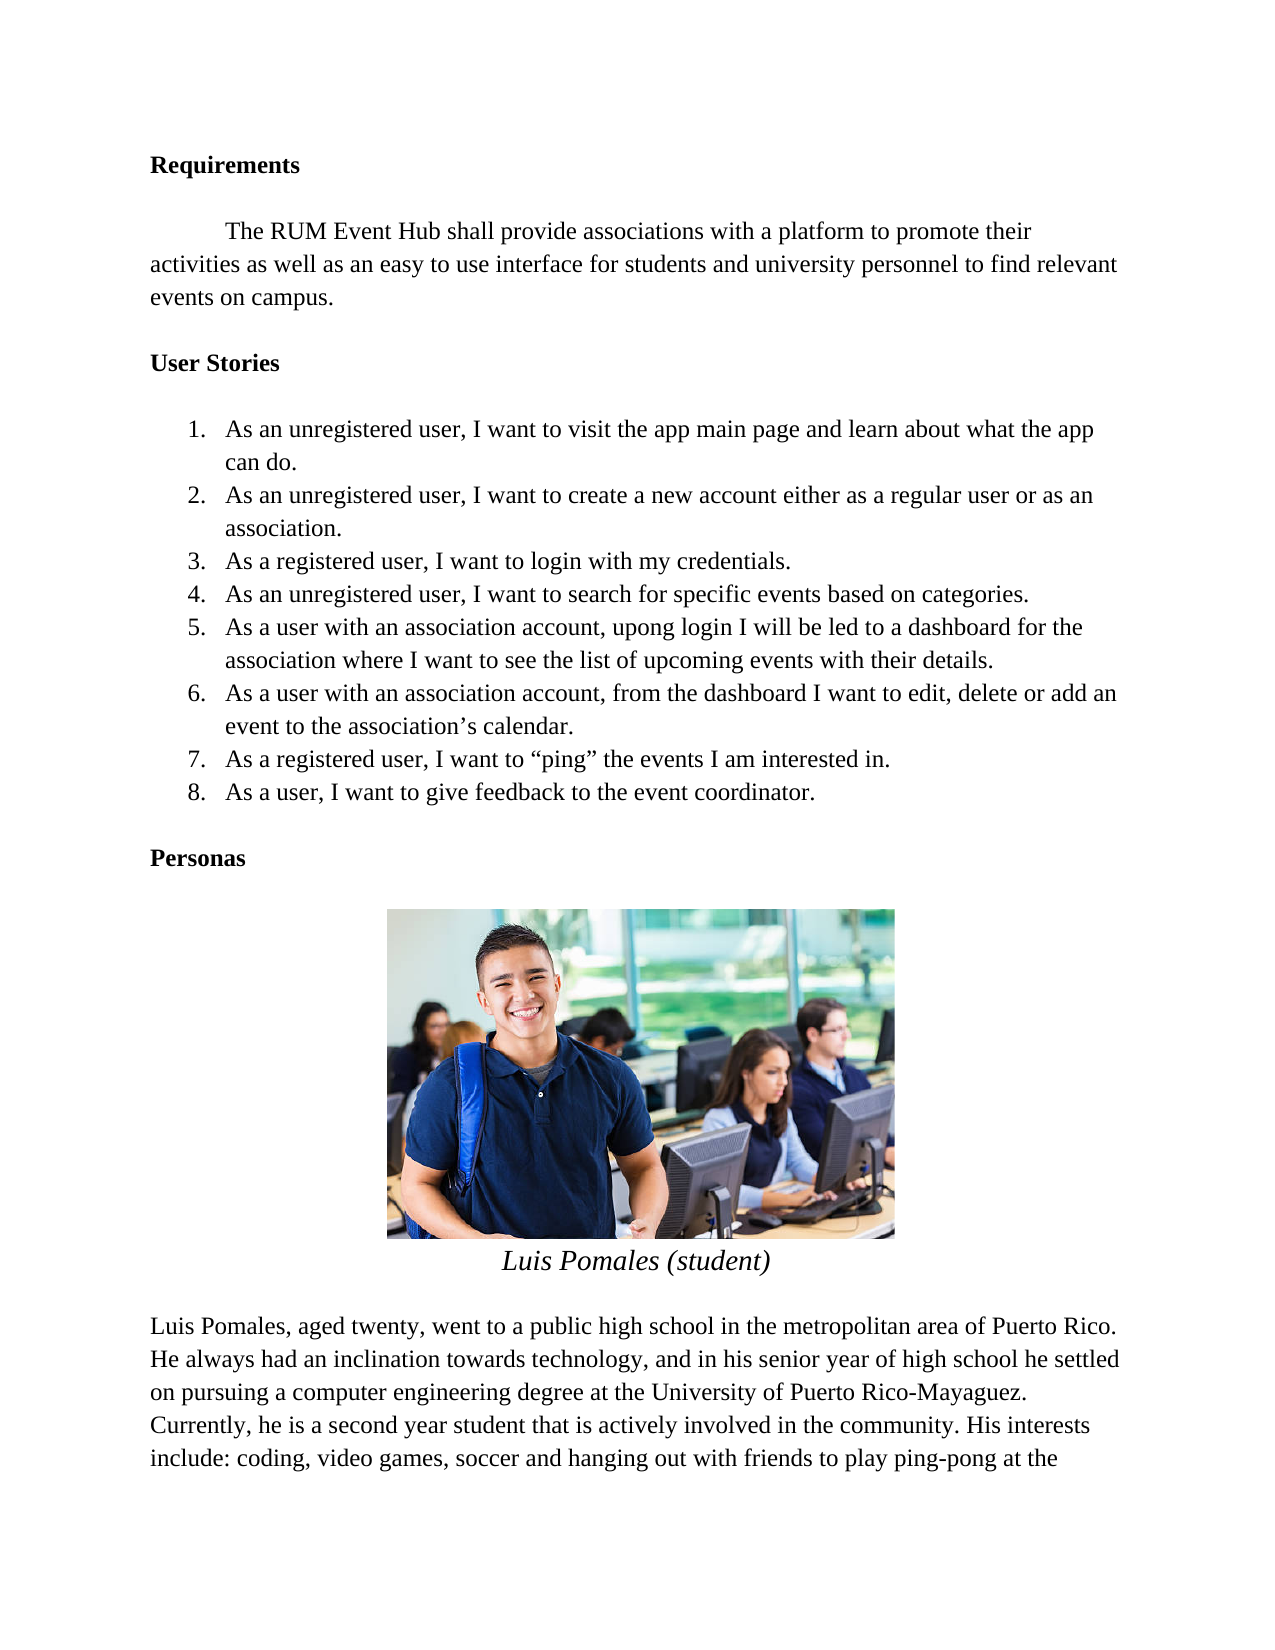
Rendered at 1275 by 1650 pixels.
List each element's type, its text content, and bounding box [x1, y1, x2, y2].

list As an unregistered user, I want to create a new account either as a regular user or as an association. [187, 480, 1125, 542]
text User Stories [150, 348, 1125, 377]
list As a user with an association account, upong login I will be led to a dashboard for the association where I want to see the list of upcoming events with their details. [187, 612, 1125, 674]
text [150, 1311, 1125, 1472]
list As a registered user, I want to login with my credentials. [187, 546, 1125, 575]
text The RUM Event Hub shall provide associations with a platform to promote their activities as well as an easy to use interface for students and university personnel to find relevant events on campus. [150, 216, 1125, 311]
list As an unregistered user, I want to search for specific events based on categories. [187, 579, 1125, 608]
text Luis Pomales (student) [150, 1243, 1125, 1276]
list As a registered user, I want to “ping” the events I am interested in. [187, 744, 1125, 773]
picture [387, 909, 895, 1239]
text Personas [150, 843, 1125, 872]
list As a user, I want to give feedback to the event coordinator. [187, 777, 1125, 806]
text Requirements [150, 150, 1125, 179]
list As an unregistered user, I want to visit the app main page and learn about what the app can do. [187, 414, 1125, 476]
list As a user with an association account, from the dashboard I want to edit, delete or add an event to the association’s calendar. [187, 678, 1125, 740]
